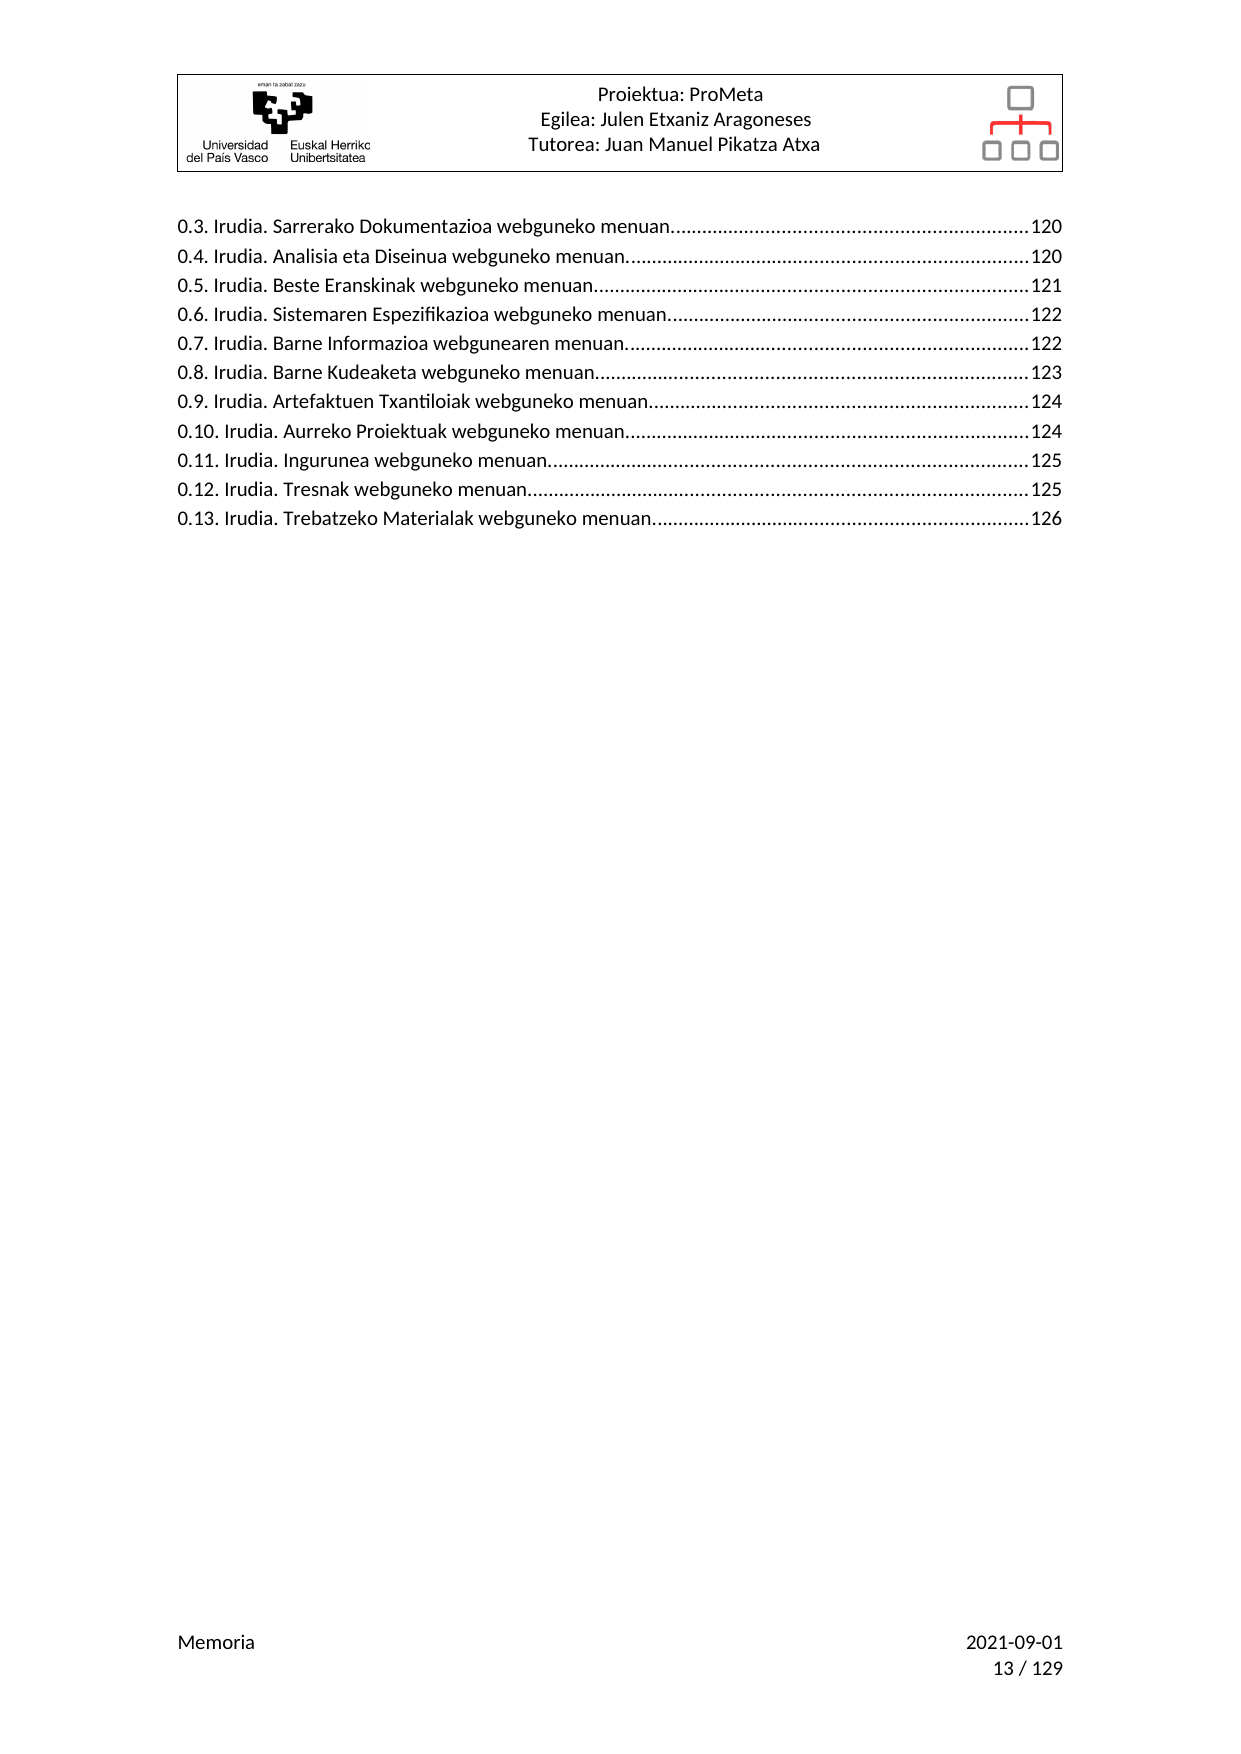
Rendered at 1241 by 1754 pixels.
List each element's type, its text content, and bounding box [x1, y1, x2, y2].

text 0.3. Irudia. Sarrerako Dokumentazioa webguneko menuan. 120 [177, 214, 1063, 239]
text 0.11. Irudia. Ingurunea webguneko menuan. 125 [177, 447, 1063, 472]
text 0.10. Irudia. Aurreko Proiektuak webguneko menuan. 124 [177, 418, 1063, 443]
text 0.12. Irudia. Tresnak webguneko menuan. 125 [177, 476, 1063, 502]
text 0.5. Irudia. Beste Eranskinak webguneko menuan. 121 [177, 272, 1063, 297]
text 0.7. Irudia. Barne Informazioa webgunearen menuan. 122 [177, 330, 1063, 356]
text 0.4. Irudia. Analisia eta Diseinua webguneko menuan. 120 [177, 243, 1063, 268]
picture [978, 80, 1060, 162]
text 0.9. Irudia. Artefaktuen Txantiloiak webguneko menuan. 124 [177, 389, 1063, 414]
text 0.6. Irudia. Sistemaren Espezifikazioa webguneko menuan. 122 [177, 301, 1063, 327]
picture [182, 81, 370, 162]
text 0.13. Irudia. Trebatzeko Materialak webguneko menuan. 126 [177, 505, 1063, 531]
text 0.8. Irudia. Barne Kudeaketa webguneko menuan. 123 [177, 359, 1063, 385]
